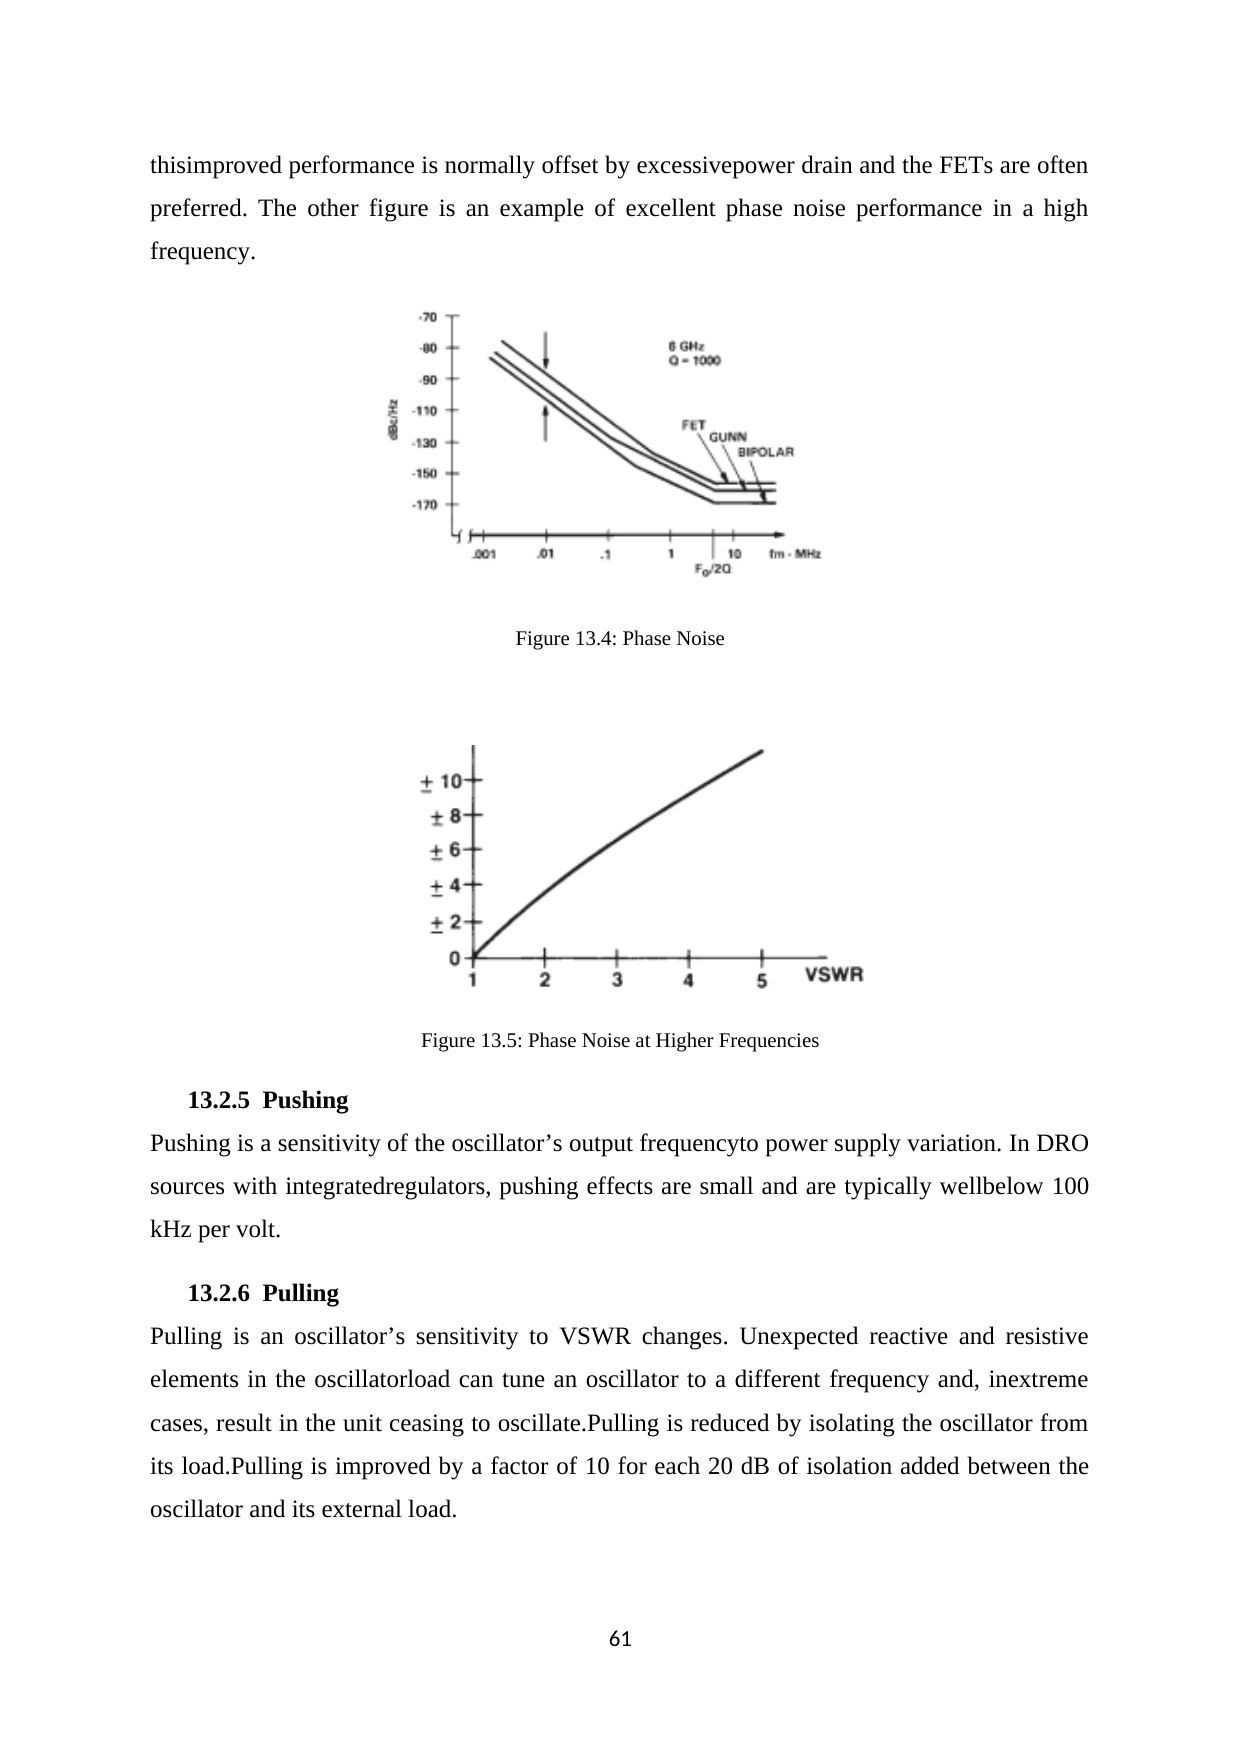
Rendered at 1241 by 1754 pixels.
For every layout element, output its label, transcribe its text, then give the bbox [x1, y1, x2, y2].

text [150, 150, 1090, 265]
text Pulling is an oscillator’s sensitivity to VSWR changes. Unexpected reactive and resistive elements in the oscillatorload can tune an oscillator to a different frequency and, inextreme cases, result in the unit ceasing to oscillate.Pulling is reduced by isolating the oscillator from its load.Pulling is improved by a factor of 10 for each 20 dB of isolation added between the oscillator and its external load. [150, 1321, 1090, 1523]
list Pushing [187, 1085, 985, 1114]
list Pulling [187, 1278, 985, 1307]
picture [367, 300, 873, 592]
text Figure 13.4: Phase Noise [150, 626, 1090, 650]
text Pushing is a sensitivity of the oscillator’s output frequencyto power supply variation. In DRO sources with integratedregulators, pushing effects are small and are typically wellbelow 100 kHz per volt. [150, 1128, 1090, 1243]
picture [346, 745, 894, 994]
text Figure 13.5: Phase Noise at Higher Frequencies [150, 1028, 1090, 1052]
